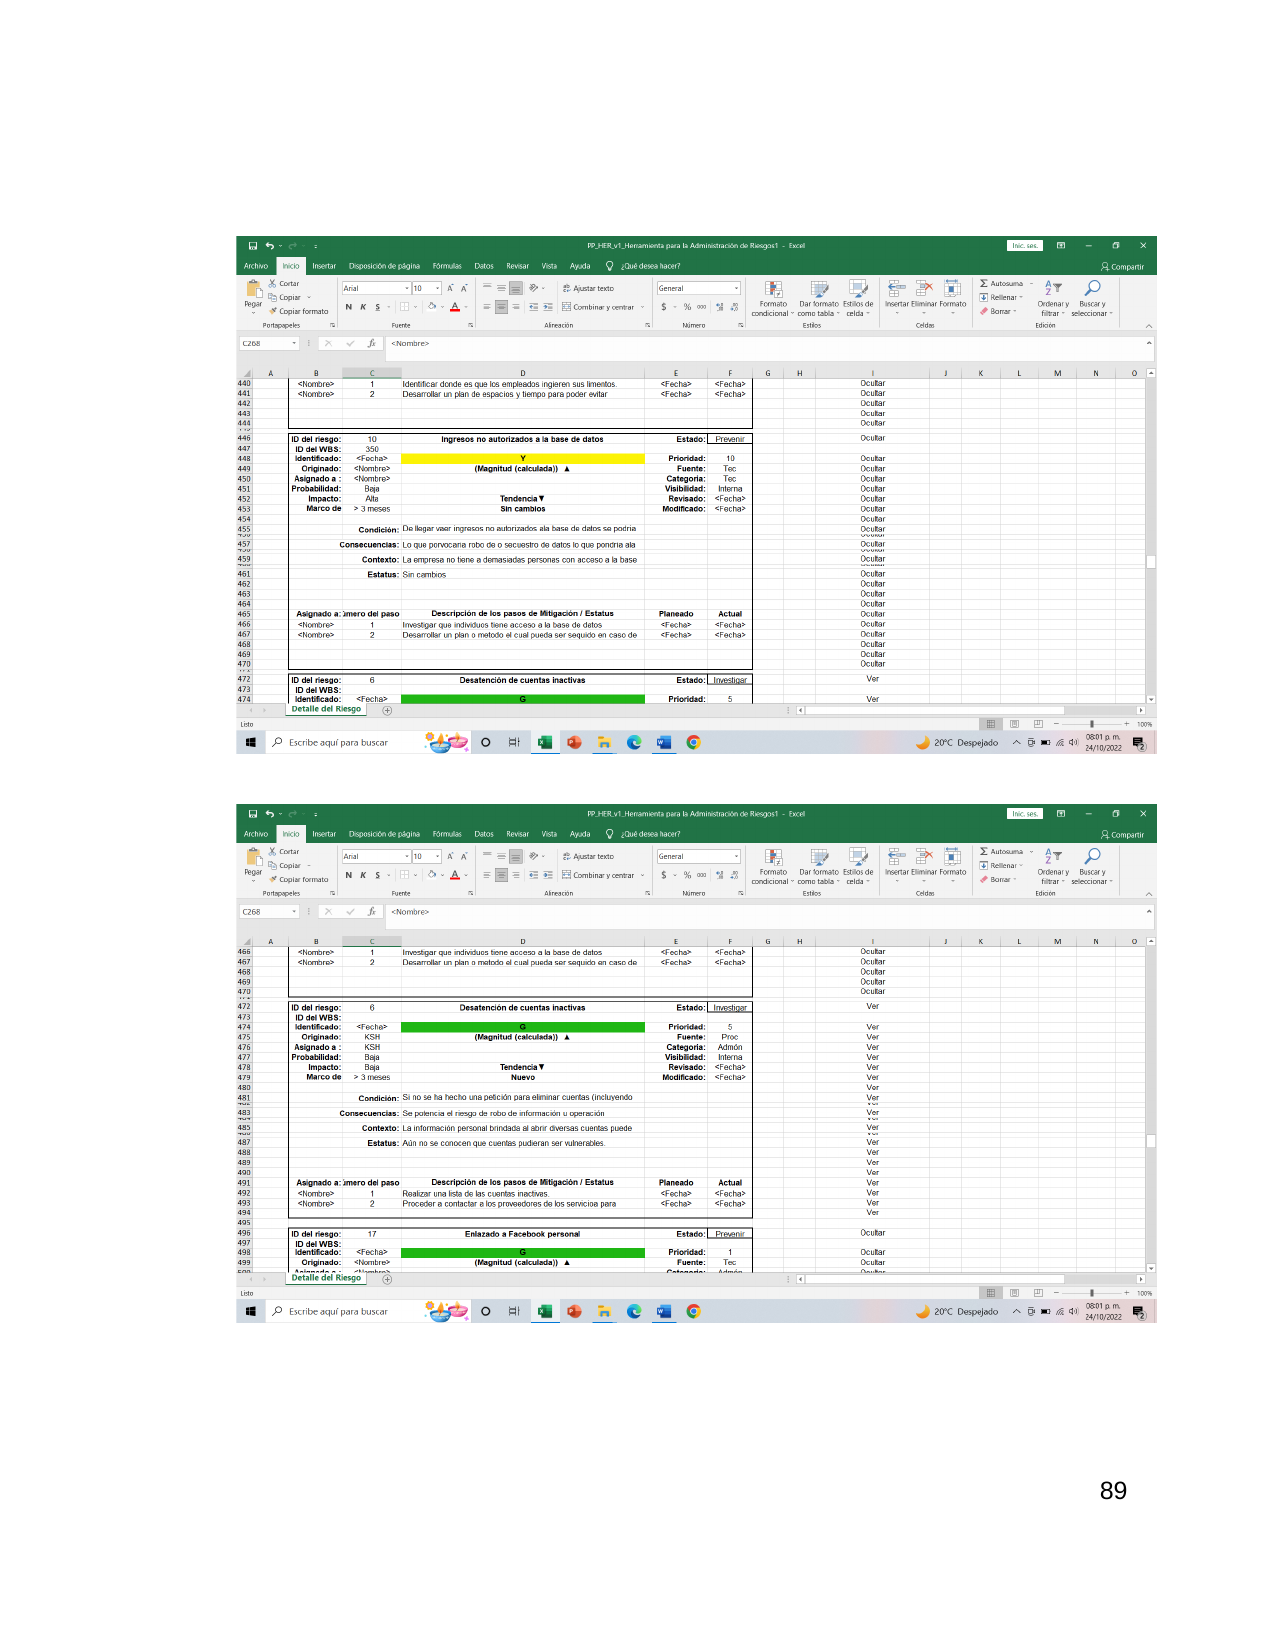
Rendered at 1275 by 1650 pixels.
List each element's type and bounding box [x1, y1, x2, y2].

picture [236, 804, 1157, 1323]
picture [236, 236, 1157, 754]
